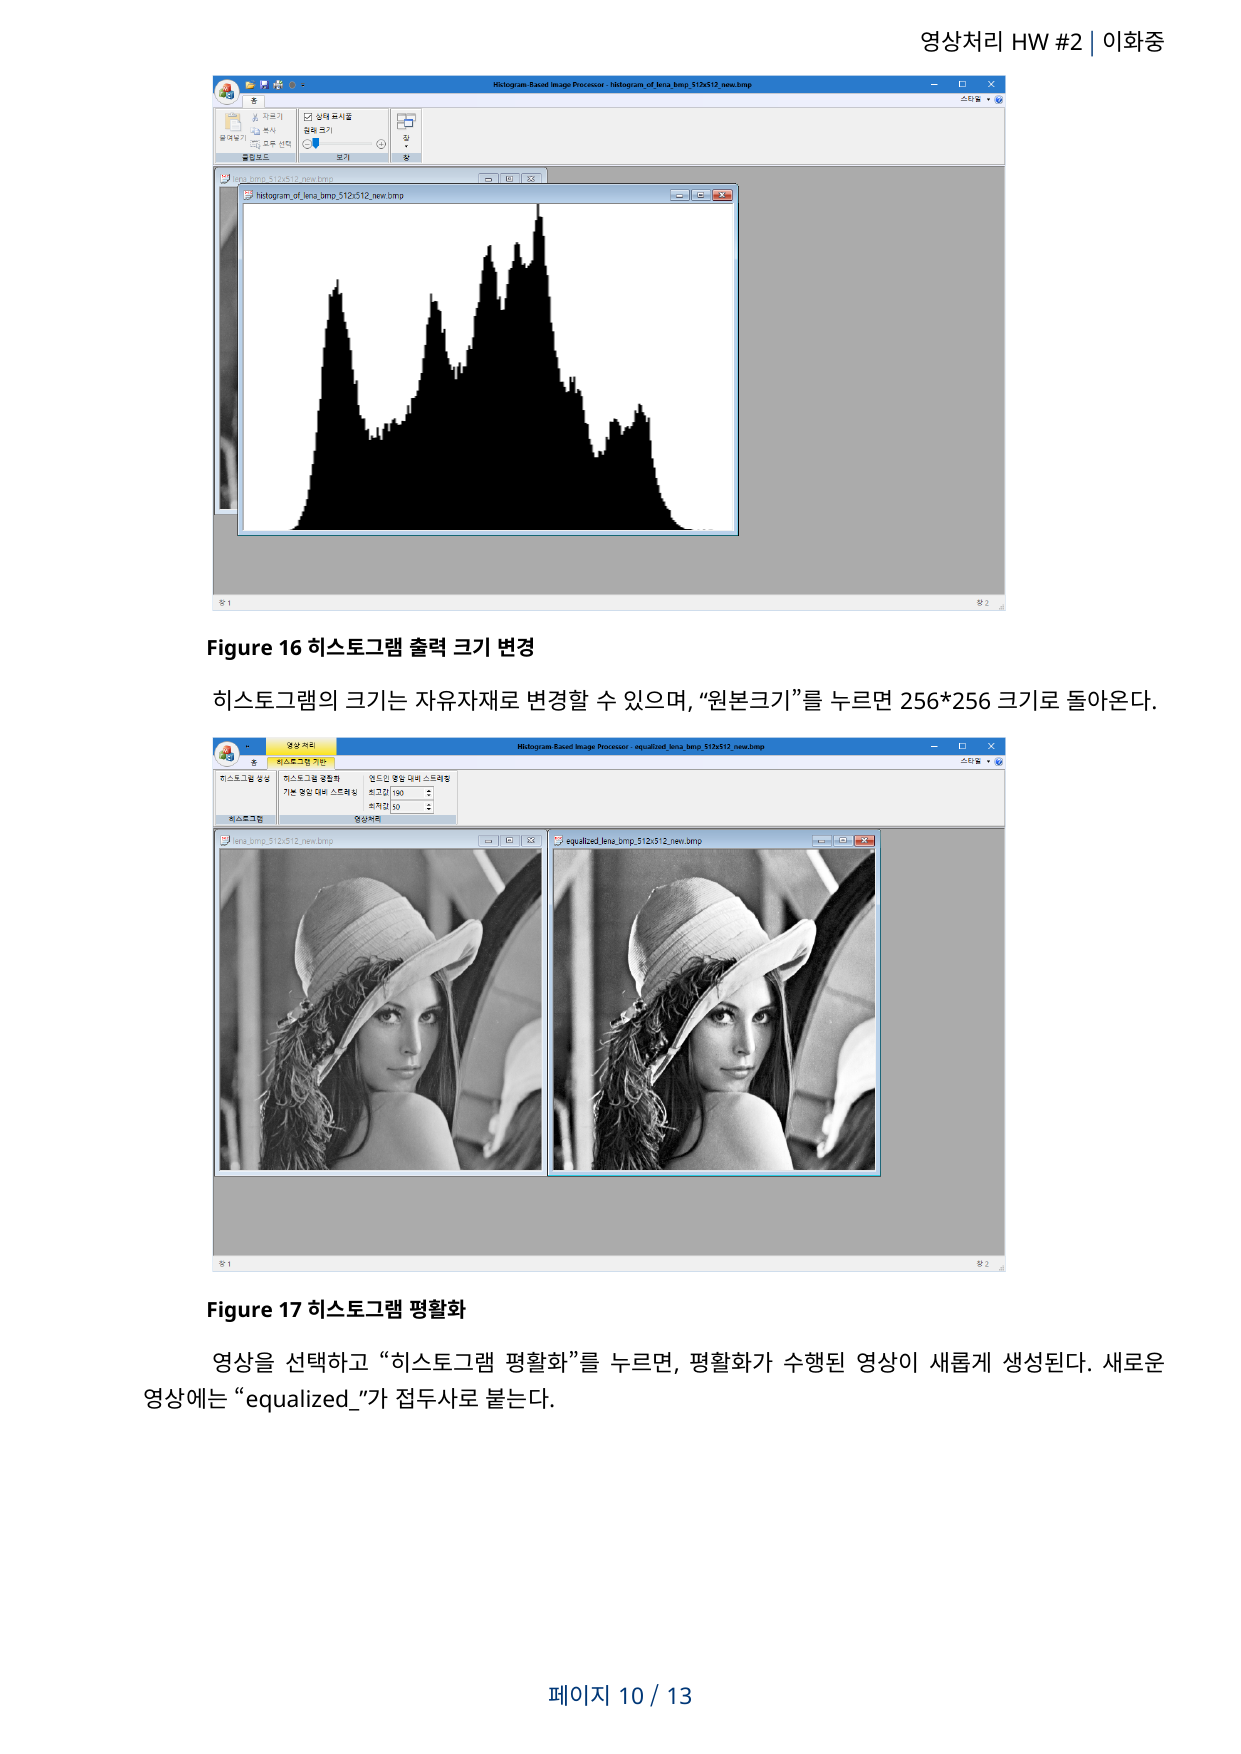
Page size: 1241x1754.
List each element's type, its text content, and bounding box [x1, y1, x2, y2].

text 영상을 선택하고 “히스토그램 평활화”를 누르면, 평활화가 수행된 영상이 새롭게 생성된다. 새로운 영상에는 “equalized_”가 접두사로 붙는다. [144, 1345, 1165, 1414]
text Figure 16 히스토그램 출력 크기 변경 [144, 631, 1165, 662]
text 히스토그램의 크기는 자유자재로 변경할 수 있으며, “원본크기”를 누르면 256*256 크기로 돌아온다. [144, 683, 1165, 716]
picture [212, 737, 1006, 1272]
text Figure 17 히스토그램 평활화 [144, 1293, 1165, 1324]
picture [212, 75, 1006, 611]
